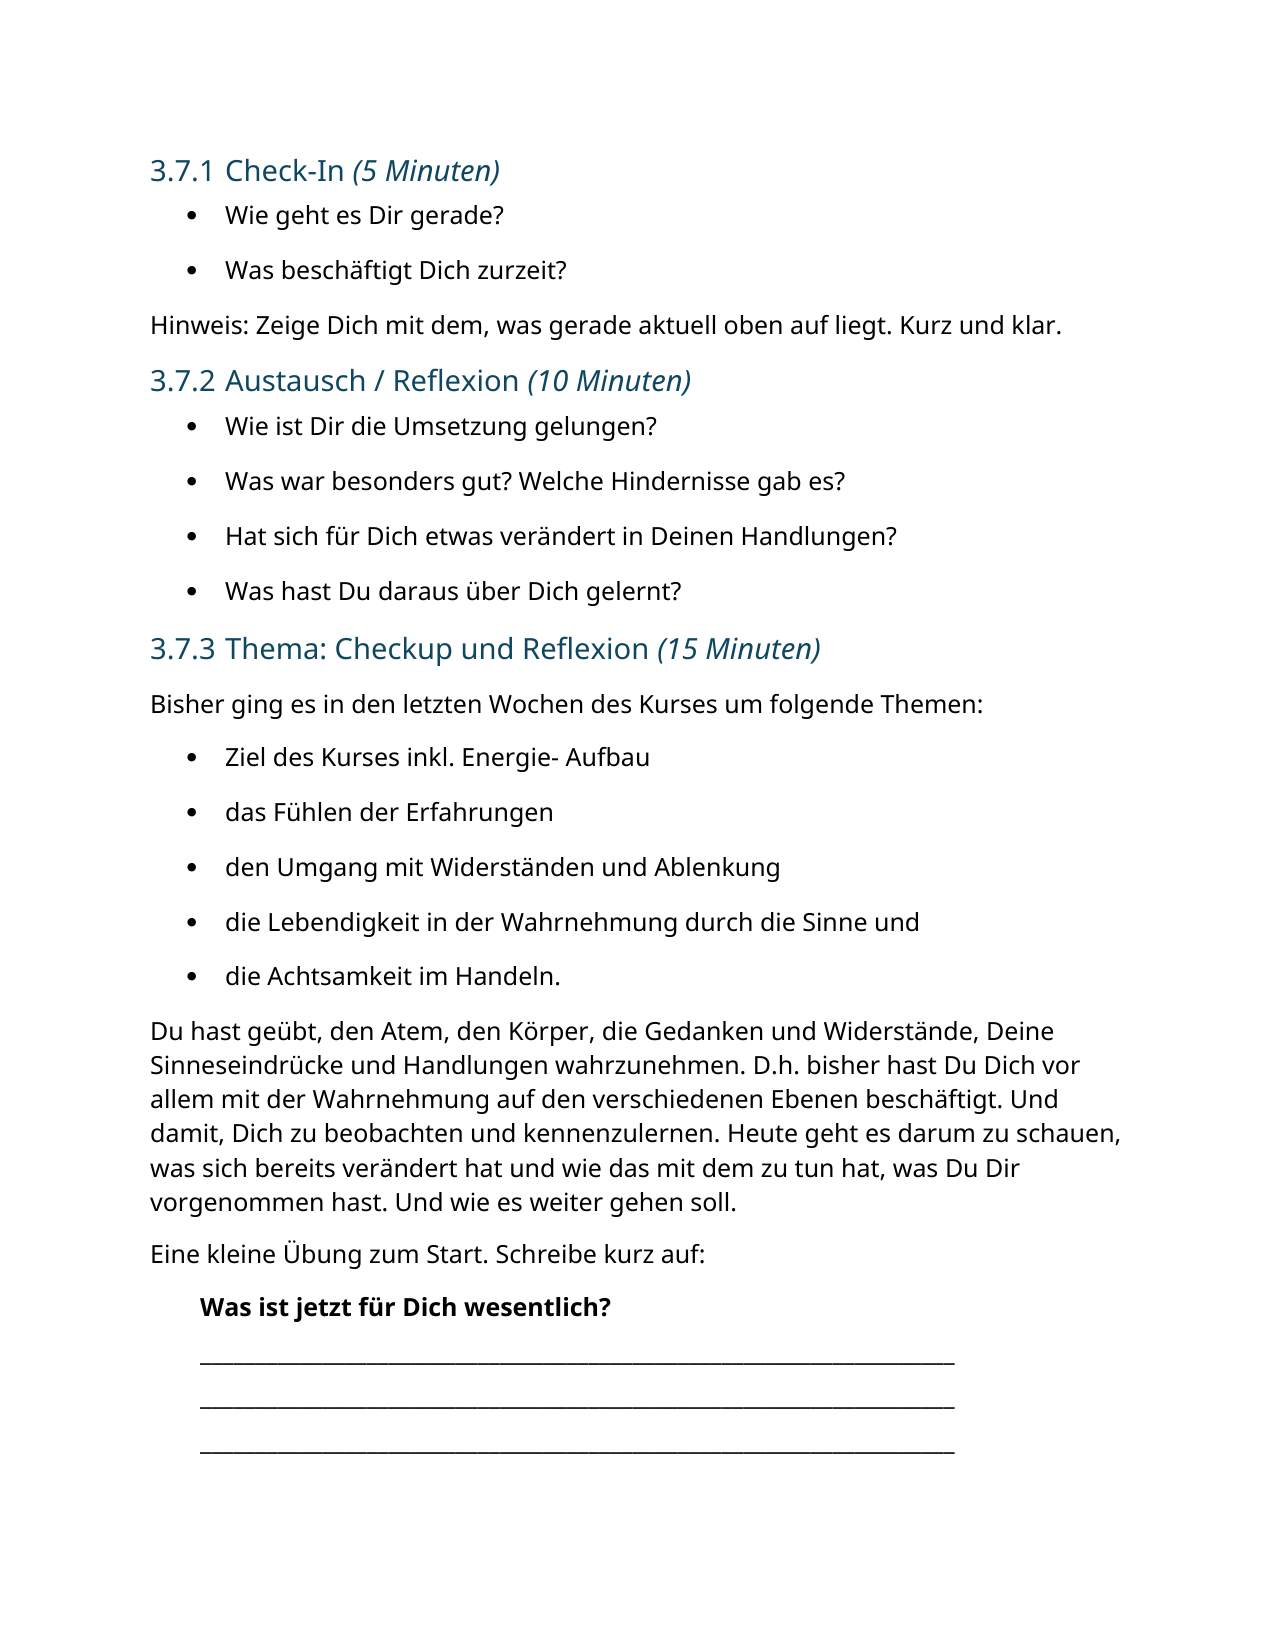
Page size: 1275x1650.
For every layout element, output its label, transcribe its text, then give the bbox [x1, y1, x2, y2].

text Du hast geübt, den Atem, den Körper, die Gedanken und Widerstände, Deine Sinneseindrücke und Handlungen wahrzunehmen. D.h. bisher hast Du Dich vor allem mit der Wahrnehmung auf den verschiedenen Ebenen beschäftigt. Und damit, Dich zu beobachten und kennenzulernen. Heute geht es darum zu schauen, was sich bereits verändert hat und wie das mit dem zu tun hat, was Du Dir vorgenommen hast. Und wie es weiter gehen soll. [150, 1014, 1125, 1218]
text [200, 1379, 1075, 1413]
list Hat sich für Dich etwas verändert in Deinen Handlungen? [187, 518, 1125, 552]
subtitle 3.7.2 Austausch / Reflexion (10 Minuten) [150, 361, 1125, 400]
list Ziel des Kurses inkl. Energie- Aufbau [187, 739, 1125, 773]
subtitle 3.7.3 Thema: Checkup und Reflexion (15 Minuten) [150, 628, 1125, 668]
list Wie ist Dir die Umsetzung gelungen? [187, 409, 1125, 443]
list Was hast Du daraus über Dich gelernt? [187, 573, 1125, 607]
list den Umgang mit Widerständen und Ablenkung [187, 849, 1125, 883]
list Wie geht es Dir gerade? [187, 198, 1125, 232]
subtitle 3.7.1 Check-In (5 Minuten) [150, 150, 1125, 190]
text Eine kleine Übung zum Start. Schreibe kurz auf: [150, 1237, 1125, 1271]
text Was ist jetzt für Dich wesentlich? [200, 1290, 1075, 1324]
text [200, 1423, 1075, 1457]
list das Fühlen der Erfahrungen [187, 794, 1125, 828]
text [200, 1334, 1075, 1368]
list die Achtsamkeit im Handeln. [187, 959, 1125, 993]
list Was war besonders gut? Welche Hindernisse gab es? [187, 463, 1125, 498]
text Bisher ging es in den letzten Wochen des Kurses um folgende Themen: [150, 687, 1125, 721]
list die Lebendigkeit in der Wahrnehmung durch die Sinne und [187, 904, 1125, 938]
text Hinweis: Zeige Dich mit dem, was gerade aktuell oben auf liegt. Kurz und klar. [150, 308, 1125, 342]
list Was beschäftigt Dich zurzeit? [187, 253, 1125, 287]
